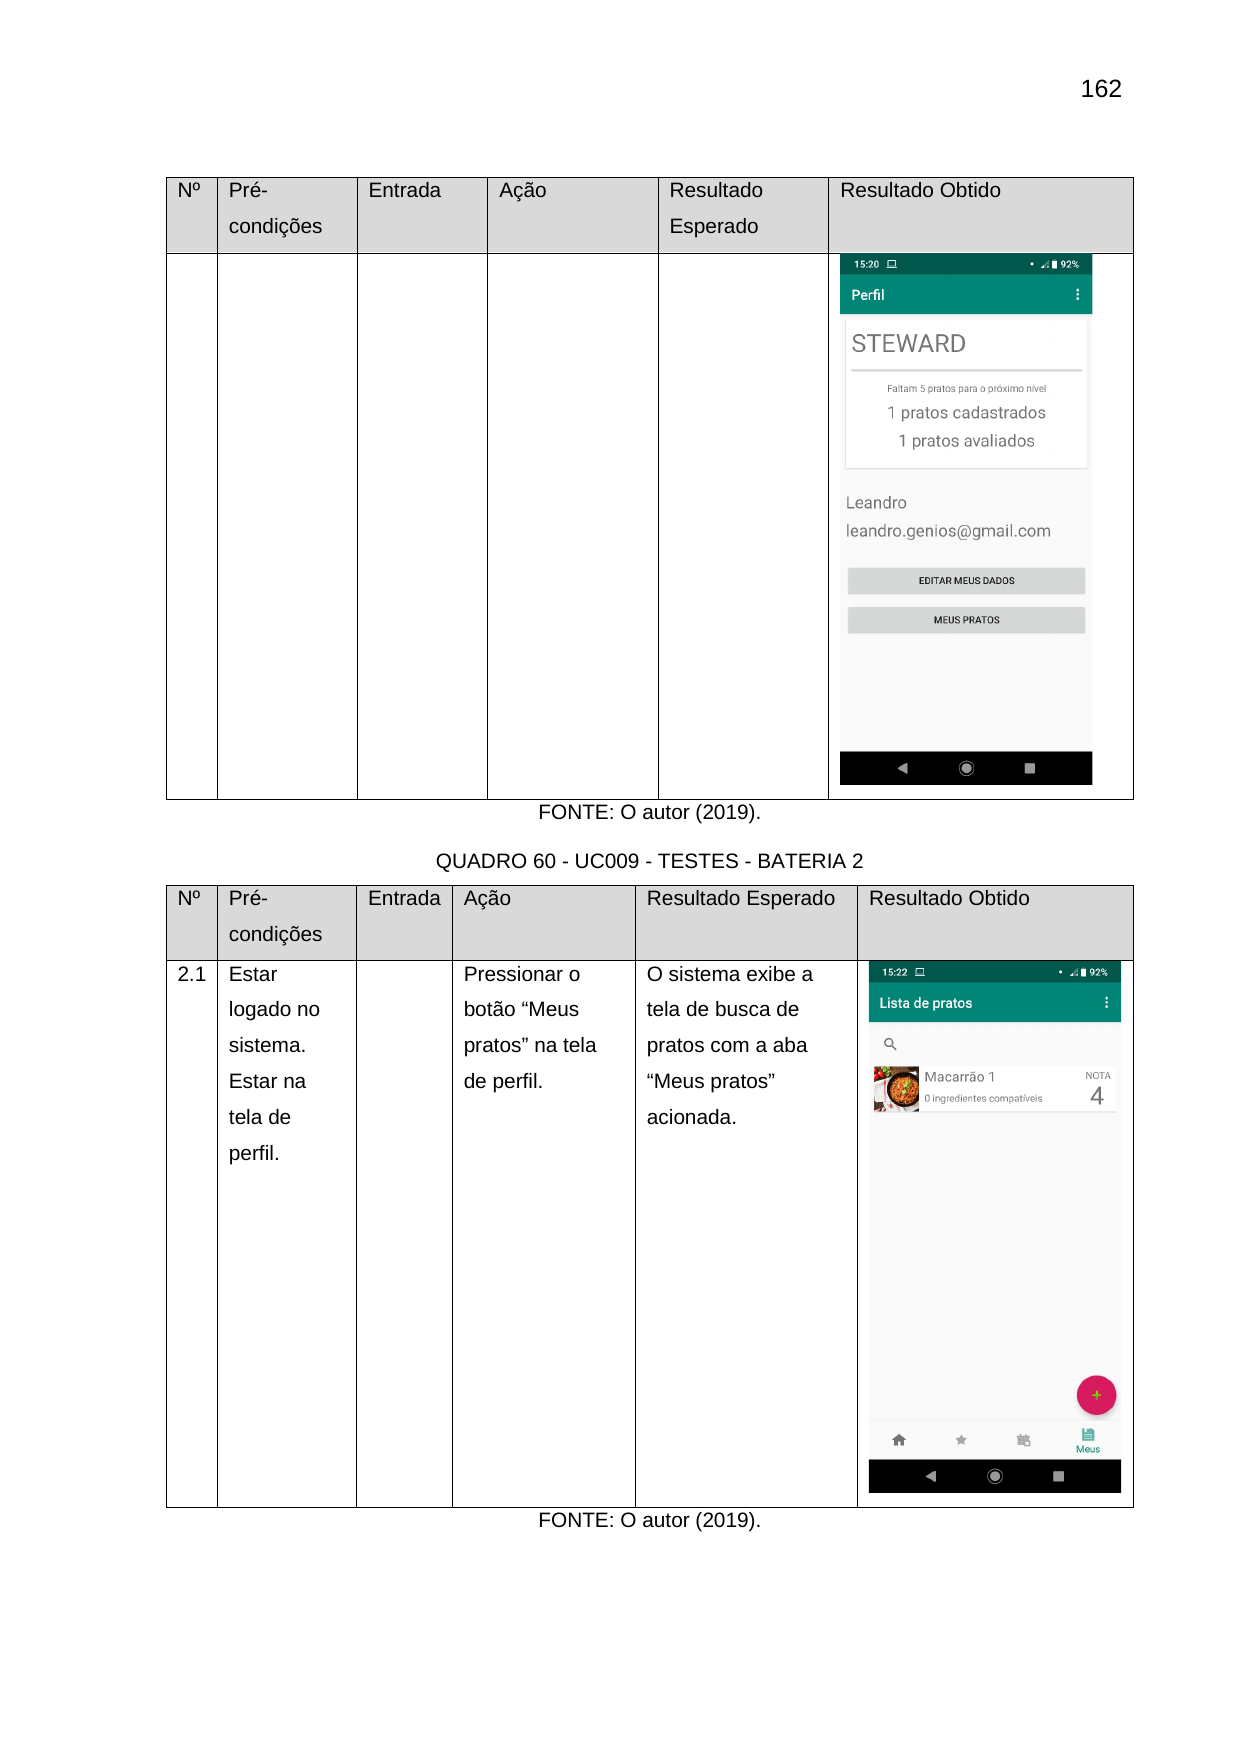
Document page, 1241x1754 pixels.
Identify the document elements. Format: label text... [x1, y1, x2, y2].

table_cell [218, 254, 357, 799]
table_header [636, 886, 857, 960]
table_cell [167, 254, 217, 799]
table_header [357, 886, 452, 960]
text FONTE: O autor (2019). [177, 1508, 1122, 1532]
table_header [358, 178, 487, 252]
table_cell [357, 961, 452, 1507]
text FONTE: O autor (2019). [177, 800, 1122, 824]
picture [868, 961, 1122, 1493]
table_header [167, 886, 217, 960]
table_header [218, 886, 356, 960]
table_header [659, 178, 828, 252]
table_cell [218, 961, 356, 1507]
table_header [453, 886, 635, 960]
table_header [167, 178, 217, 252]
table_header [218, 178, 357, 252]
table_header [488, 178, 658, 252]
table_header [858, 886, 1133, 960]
picture [840, 253, 1093, 785]
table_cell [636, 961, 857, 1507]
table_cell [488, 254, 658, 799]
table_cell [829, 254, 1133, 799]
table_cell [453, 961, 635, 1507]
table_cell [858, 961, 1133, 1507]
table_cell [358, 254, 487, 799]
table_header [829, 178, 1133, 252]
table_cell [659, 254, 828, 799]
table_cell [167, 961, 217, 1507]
